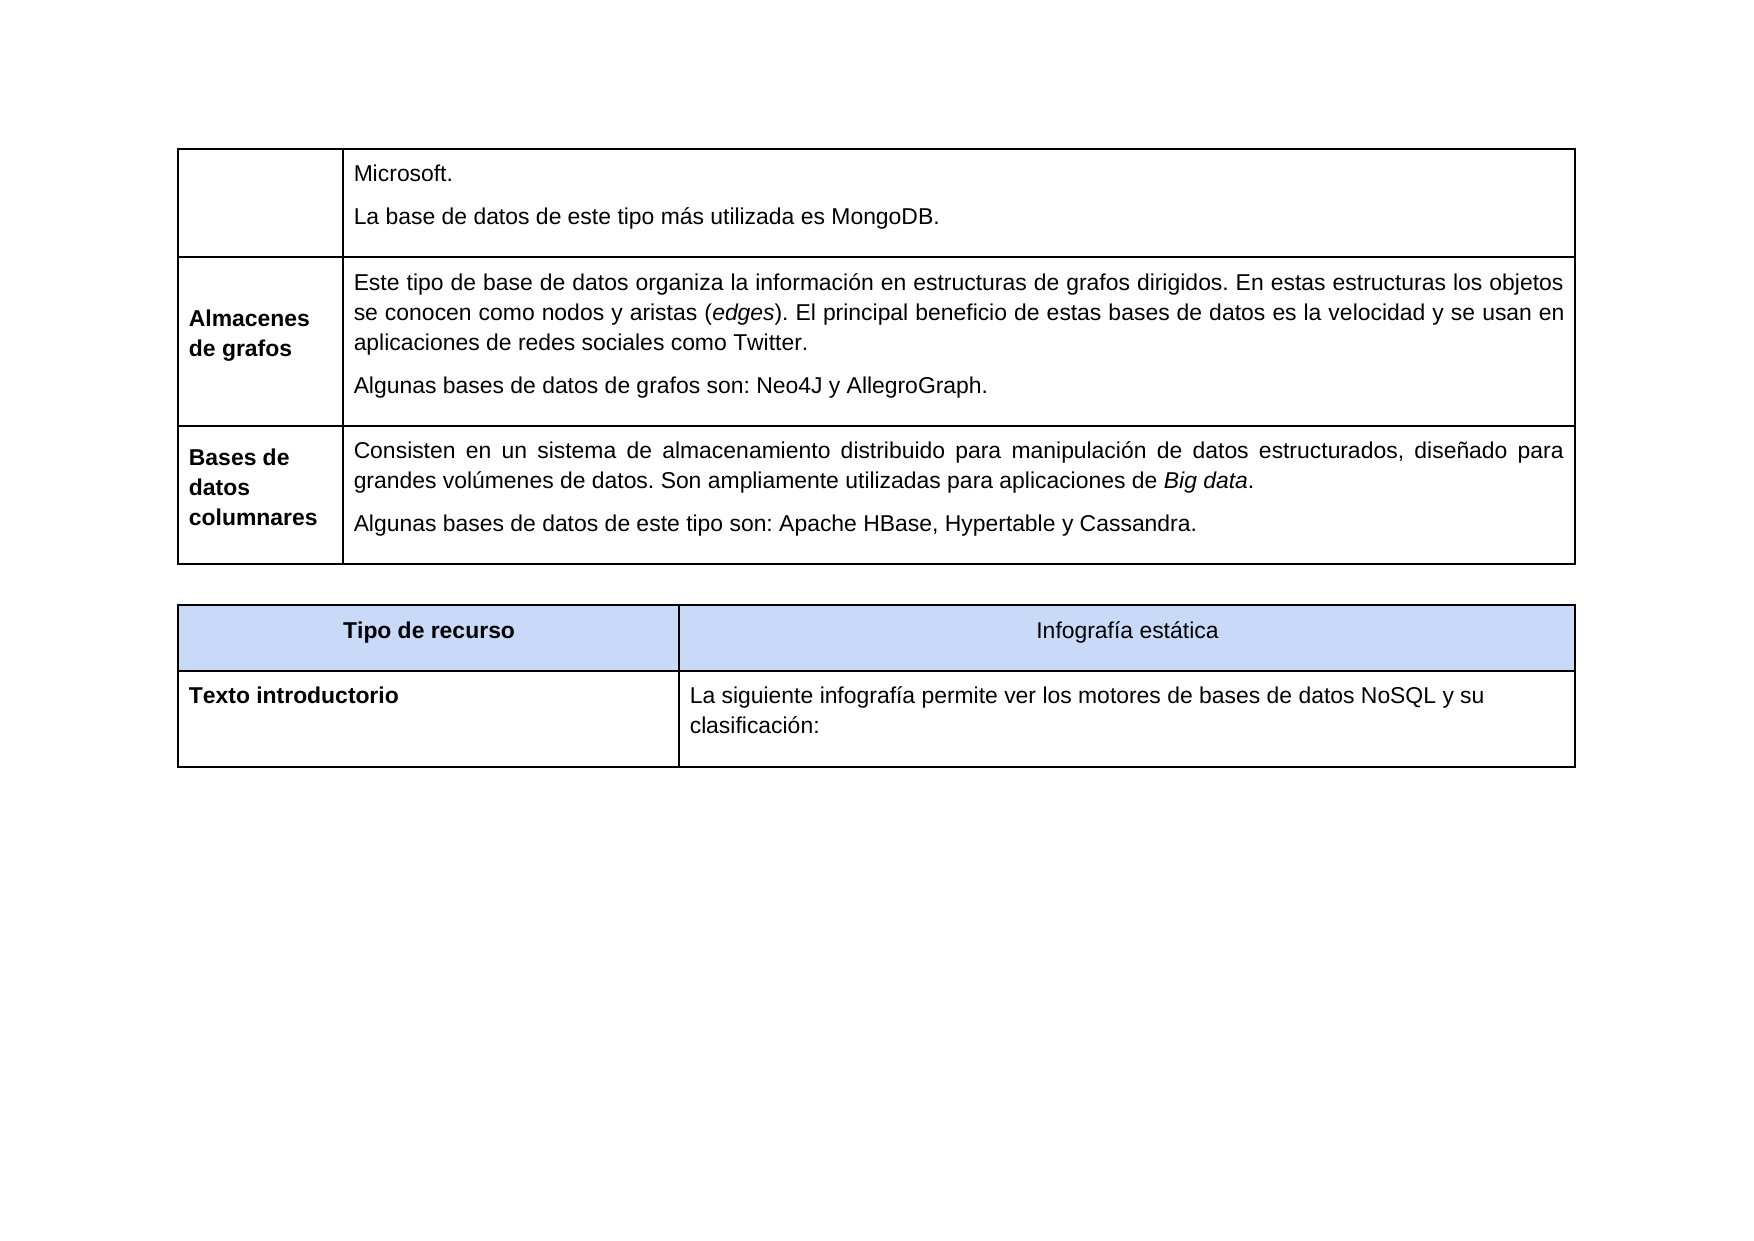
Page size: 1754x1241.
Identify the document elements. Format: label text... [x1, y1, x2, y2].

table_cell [344, 150, 1574, 256]
table_cell Consisten en un sistema de almacenamiento distribuido para manipulación de datos estructurados, diseñado para grandes volúmenes de datos. Son ampliamente utilizadas para aplicaciones de Big data. Algunas bases de datos de este tipo son: Apache HBase, Hypertable y Cassandra. [344, 427, 1574, 563]
table_cell Texto introductorio [179, 672, 678, 766]
table_cell Almacenes de grafos [179, 258, 342, 425]
table_cell Bases de datos columnares [179, 427, 342, 563]
table_header Tipo de recurso [179, 606, 678, 670]
table_cell La siguiente infografía permite ver los motores de bases de datos NoSQL y su clasificación: [680, 672, 1574, 766]
table_header Infografía estática [680, 606, 1574, 670]
table_cell Este tipo de base de datos organiza la información en estructuras de grafos dirigidos. En estas estructuras los objetos se conocen como nodos y aristas (edges). El principal beneficio de estas bases de datos es la velocidad y se usan en aplicaciones de redes sociales como Twitter. Algunas bases de datos de grafos son: Neo4J y AllegroGraph. [344, 258, 1574, 425]
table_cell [179, 150, 342, 256]
